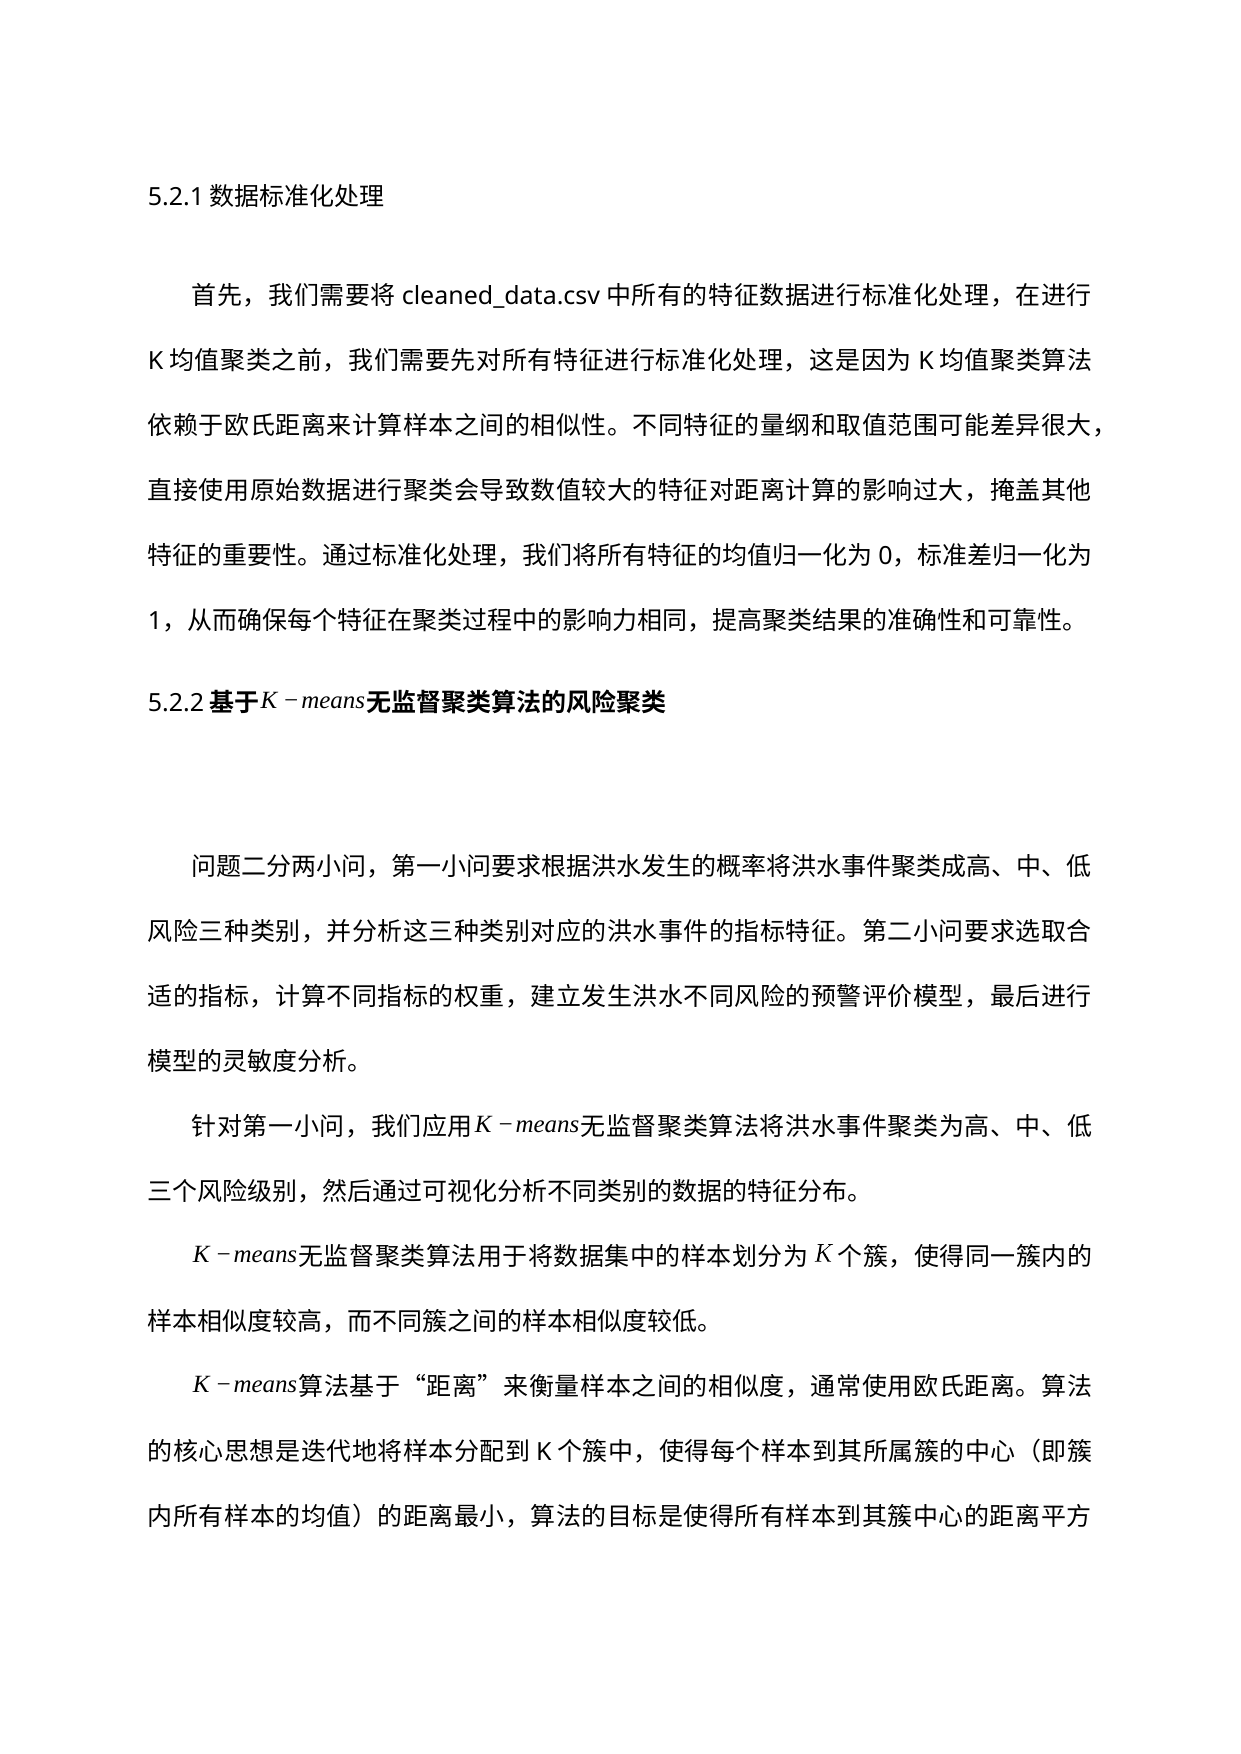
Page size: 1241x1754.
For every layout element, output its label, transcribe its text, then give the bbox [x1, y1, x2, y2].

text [148, 1352, 1092, 1547]
text 问题二分两小问，第一小问要求根据洪水发生的概率将洪水事件聚类成高、中、低风险三种类别，并分析这三种类别对应的洪水事件的指标特征。第二小问要求选取合适的指标，计算不同指标的权重，建立发生洪水不同风险的预警评价模型，最后进行模型的灵敏度分析。 [148, 832, 1092, 1092]
text 5.2.1数据标准化处理 [148, 162, 1092, 227]
text 针对第一小问，我们应用无监督聚类算法将洪水事件聚类为高、中、低三个风险级别，然后通过可视化分析不同类别的数据的特征分布。 [148, 1092, 1092, 1222]
text 5.2.2基于无监督聚类算法的风险聚类 [148, 668, 1092, 733]
text 首先，我们需要将cleaned_data.csv中所有的特征数据进行标准化处理，在进行K均值聚类之前，我们需要先对所有特征进行标准化处理，这是因为K均值聚类算法依赖于欧氏距离来计算样本之间的相似性。不同特征的量纲和取值范围可能差异很大，直接使用原始数据进行聚类会导致数值较大的特征对距离计算的影响过大，掩盖其他特征的重要性。通过标准化处理，我们将所有特征的均值归一化为0，标准差归一化为1，从而确保每个特征在聚类过程中的影响力相同，提高聚类结果的准确性和可靠性。 [148, 261, 1092, 651]
text 无监督聚类算法用于将数据集中的样本划分为个簇，使得同一簇内的样本相似度较高，而不同簇之间的样本相似度较低。 [148, 1222, 1092, 1352]
